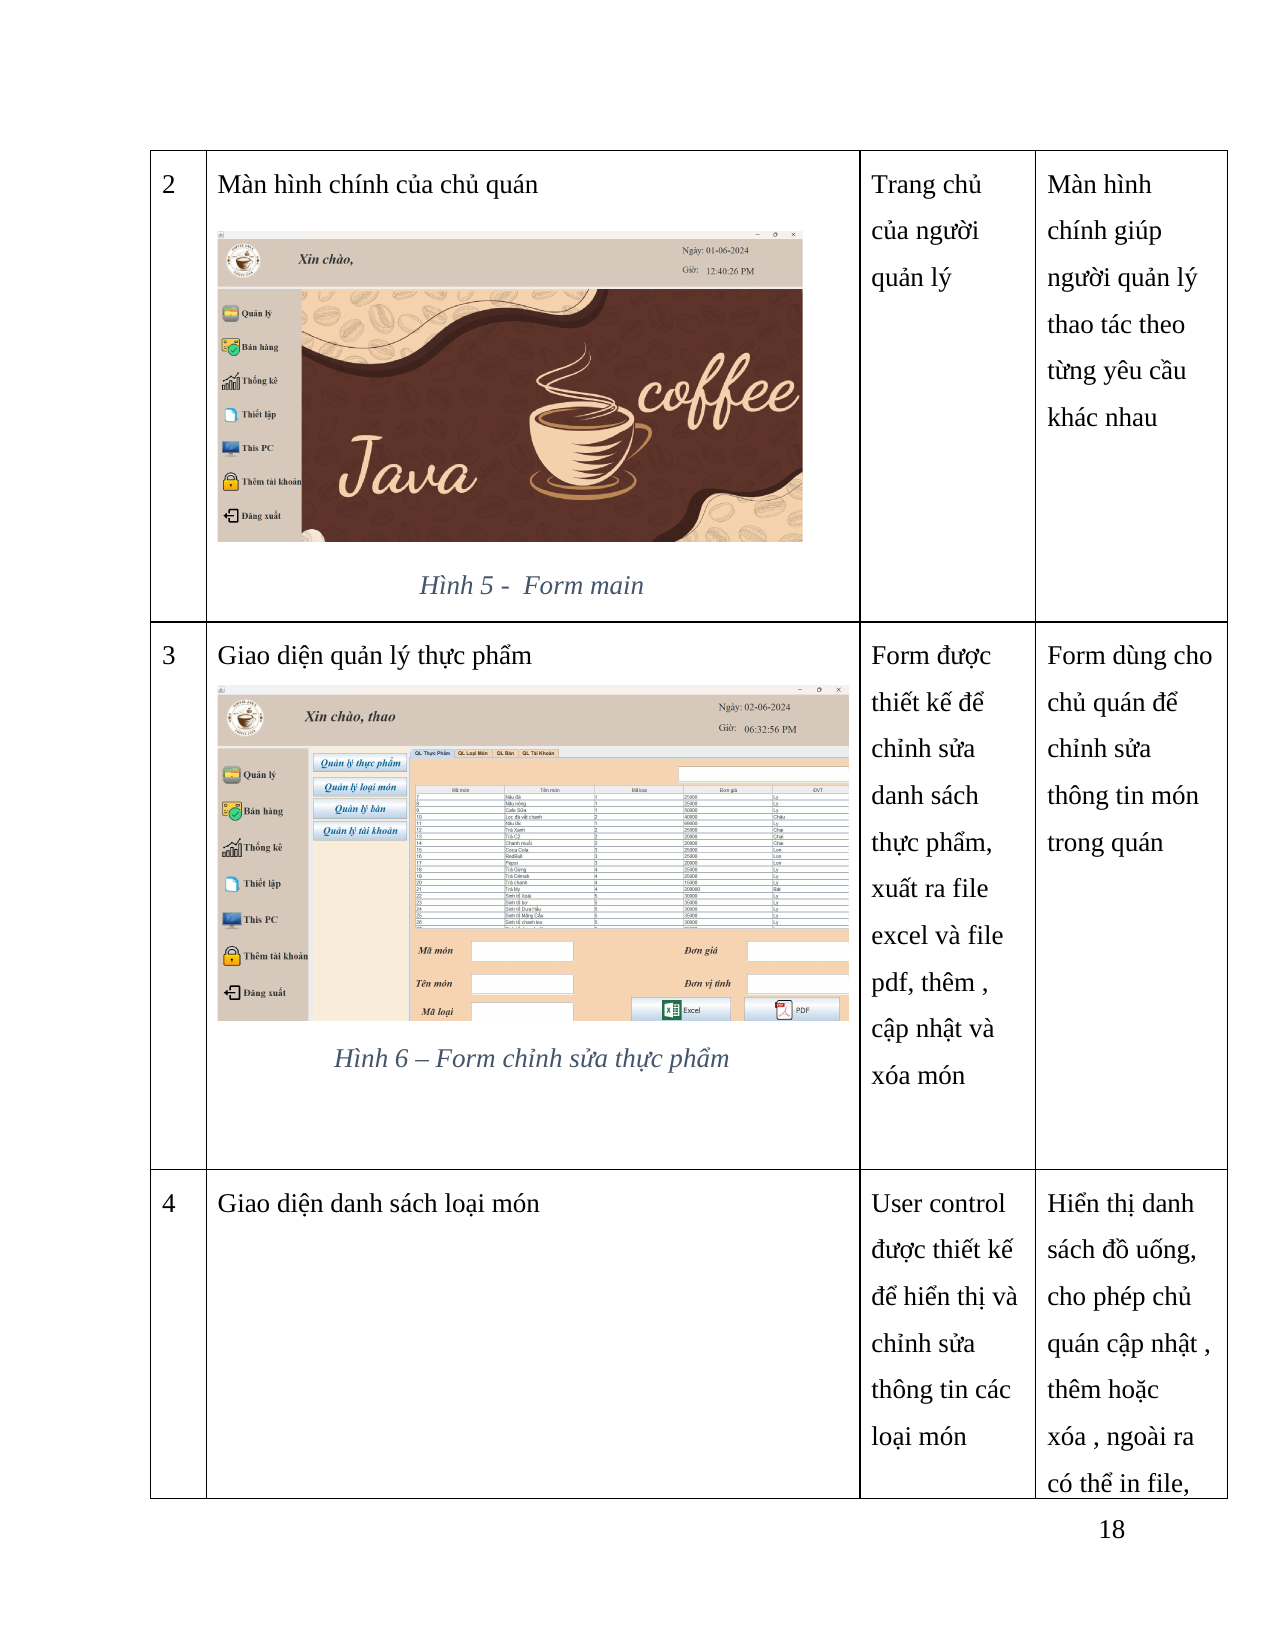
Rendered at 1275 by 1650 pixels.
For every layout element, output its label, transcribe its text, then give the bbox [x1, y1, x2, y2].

table_cell Form dùng cho chủ quán để chỉnh sửa thông tin món trong quán [1036, 623, 1227, 1169]
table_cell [1036, 1170, 1227, 1498]
picture [217, 685, 849, 1021]
table_cell Màn hình chính giúp người quản lý thao tác theo từng yêu cầu khác nhau [1036, 151, 1227, 621]
table_cell Form được thiết kế để chỉnh sửa danh sách thực phẩm, xuất ra file excel và file pdf, thêm , cập nhật và xóa món [861, 623, 1035, 1169]
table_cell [861, 1170, 1035, 1498]
picture [217, 231, 803, 542]
table_cell 3 [151, 623, 206, 1169]
table_cell Trang chủ của người quản lý [861, 151, 1035, 621]
table_cell Màn hình chính của chủ quán Hình 5 - Form main [207, 151, 859, 621]
table_cell Giao diện quản lý thực phẩm Hình 6 – Form chỉnh sửa thực phẩm [207, 623, 859, 1169]
table_cell 2 [151, 151, 206, 621]
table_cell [207, 1170, 859, 1498]
table_cell 4 [151, 1170, 206, 1498]
